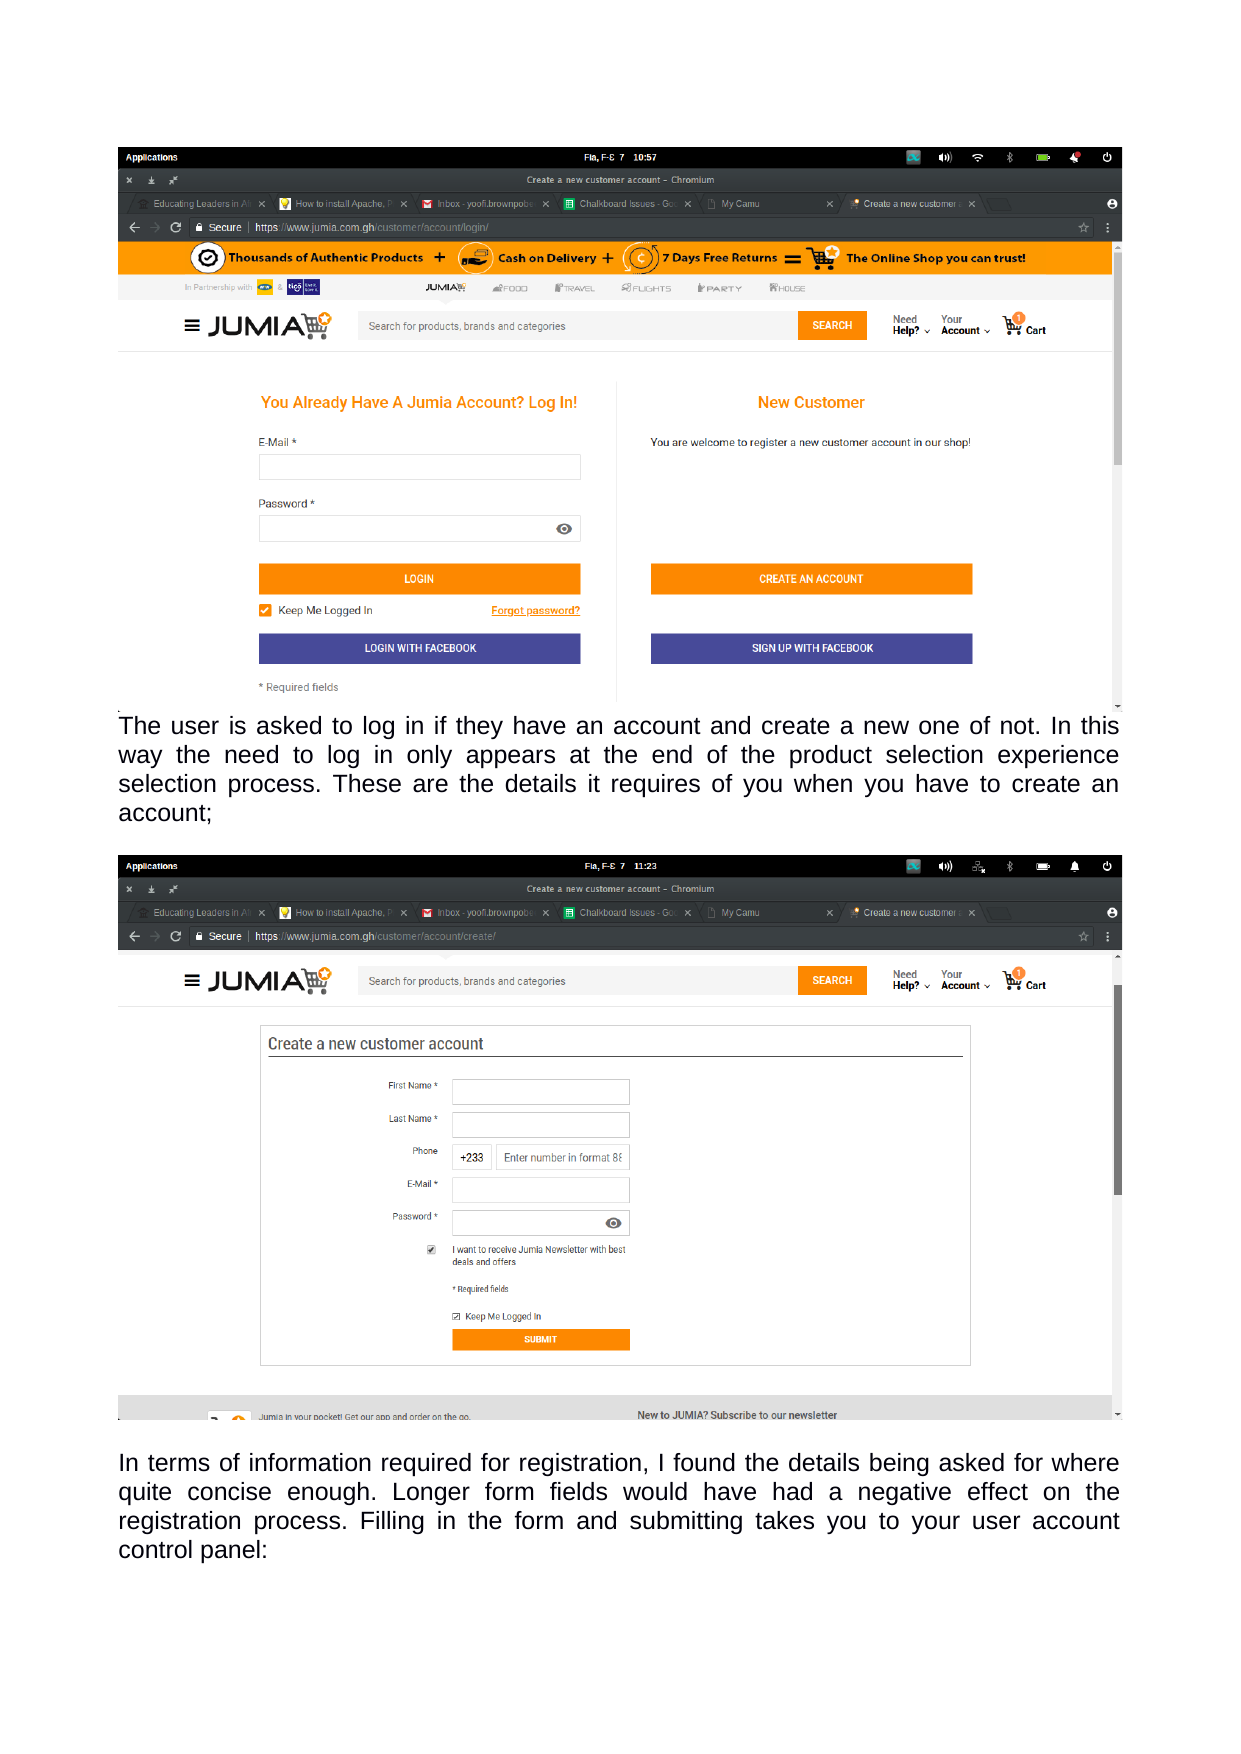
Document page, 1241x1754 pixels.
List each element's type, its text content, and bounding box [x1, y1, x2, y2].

picture [118, 855, 1123, 1420]
text In terms of information required for registration, I found the details being asked for where quite concise enough. Longer form fields would have had a negative effect on the registration process. Filling in the form and submitting takes you to your user account control panel: [118, 1448, 1122, 1563]
text The user is asked to log in if they have an account and create a new one of not. In this way the need to log in only appears at the end of the product selection experience selection process. These are the details it requires of you when you have to create an account; [118, 712, 1122, 826]
picture [118, 147, 1123, 712]
